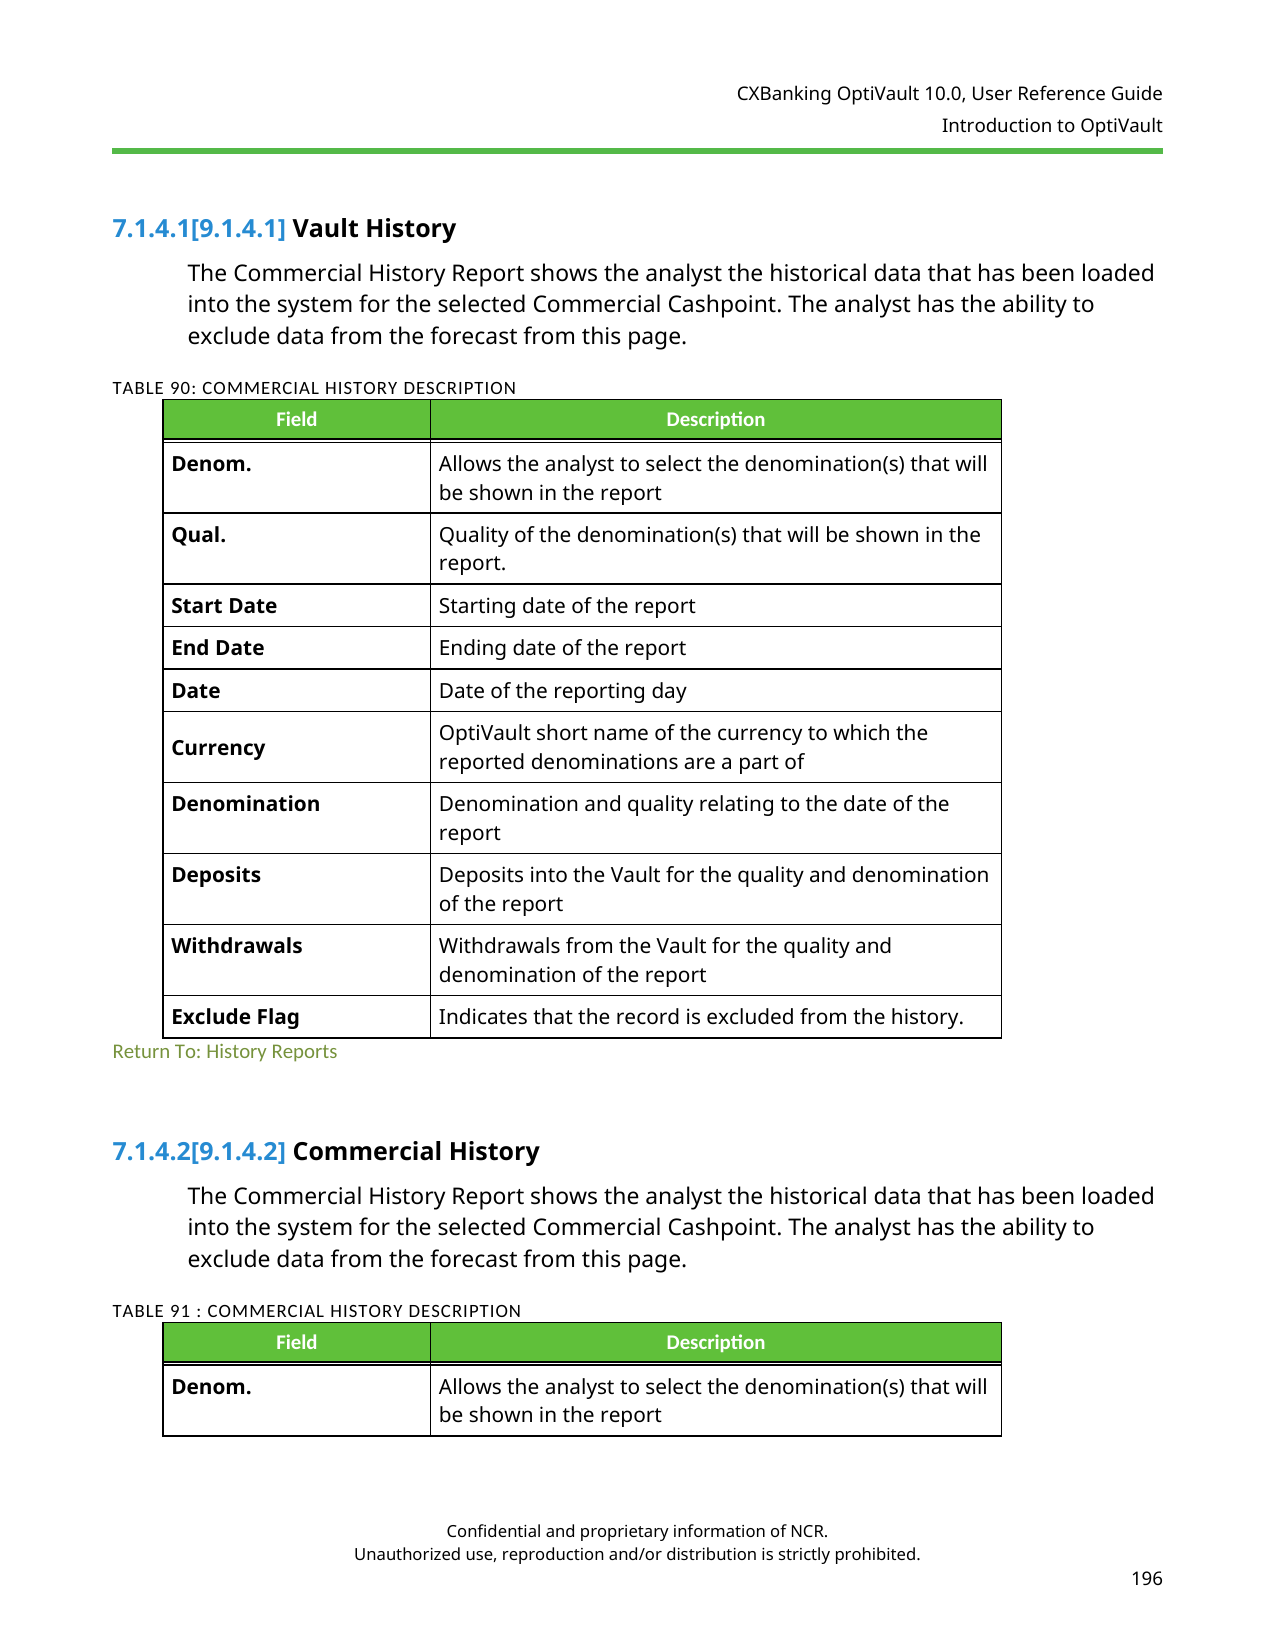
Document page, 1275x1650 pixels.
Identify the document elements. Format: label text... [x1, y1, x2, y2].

subtitle Vault History [112, 211, 1163, 244]
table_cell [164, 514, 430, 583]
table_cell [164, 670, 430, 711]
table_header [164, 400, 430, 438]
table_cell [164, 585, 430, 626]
text The Commercial History Report shows the analyst the historical data that has been loaded into the system for the selected Commercial Cashpoint. The analyst has the ability to exclude data from the forecast from this page. [187, 257, 1163, 351]
subtitle Commercial History [112, 1133, 1163, 1168]
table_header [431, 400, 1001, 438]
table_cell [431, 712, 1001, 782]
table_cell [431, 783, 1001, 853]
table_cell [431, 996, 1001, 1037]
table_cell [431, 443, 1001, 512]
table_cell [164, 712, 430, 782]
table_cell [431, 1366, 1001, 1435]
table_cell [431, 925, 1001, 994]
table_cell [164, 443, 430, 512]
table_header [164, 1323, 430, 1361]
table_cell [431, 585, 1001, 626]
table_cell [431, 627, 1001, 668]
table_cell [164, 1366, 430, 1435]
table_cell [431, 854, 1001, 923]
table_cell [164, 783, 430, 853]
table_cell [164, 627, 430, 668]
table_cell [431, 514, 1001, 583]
text Return To: History Reports [112, 1038, 1163, 1064]
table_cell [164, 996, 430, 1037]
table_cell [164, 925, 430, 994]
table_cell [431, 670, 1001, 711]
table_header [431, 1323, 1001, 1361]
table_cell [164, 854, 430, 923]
text The Commercial History Report shows the analyst the historical data that has been loaded into the system for the selected Commercial Cashpoint. The analyst has the ability to exclude data from the forecast from this page. [187, 1180, 1163, 1274]
